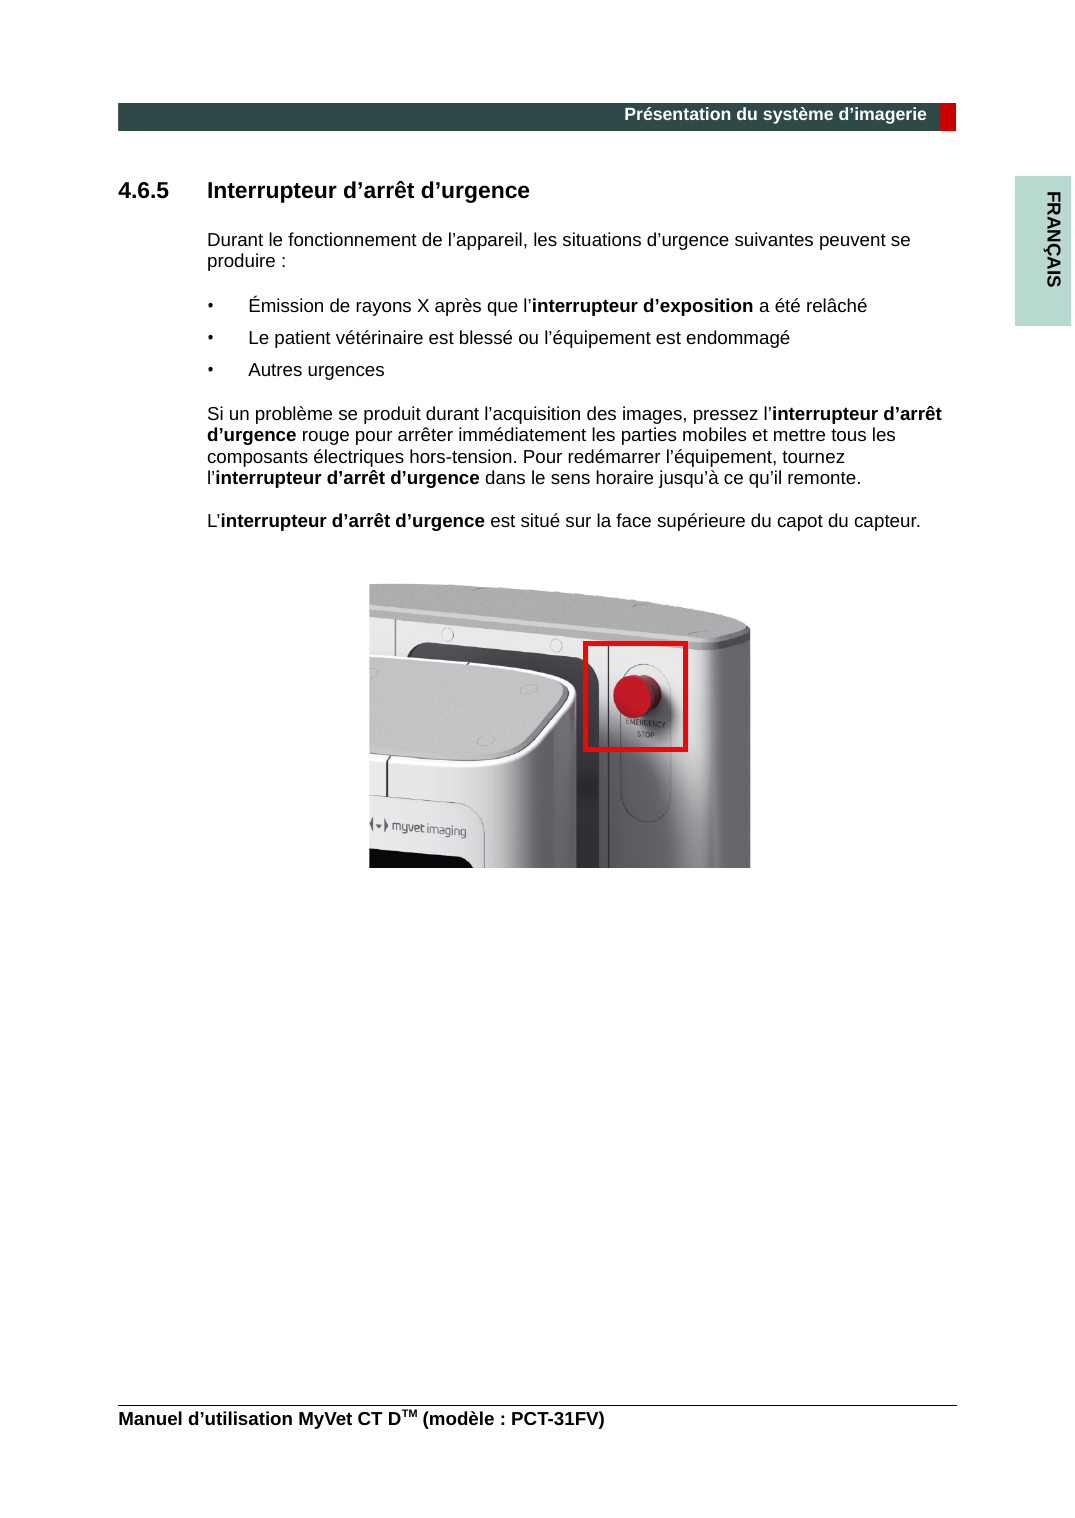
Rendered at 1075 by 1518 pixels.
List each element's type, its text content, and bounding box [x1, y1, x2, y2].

list Émission de rayons X après que l’interrupteur d’exposition a été relâché [207, 292, 957, 318]
text Durant le fonctionnement de l’appareil, les situations d’urgence suivantes peuvent se produire : [207, 228, 957, 272]
list Autres urgences [207, 356, 957, 382]
list Le patient vétérinaire est blessé ou l’équipement est endommagé [207, 324, 957, 350]
text Si un problème se produit durant l’acquisition des images, pressez l’interrupteur d’arrêt d’urgence rouge pour arrêter immédiatement les parties mobiles et mettre tous les composants électriques hors-tension. Pour redémarrer l’équipement, tournez l’interrupteur d’arrêt d’urgence dans le sens horaire jusqu’à ce qu’il remonte. [207, 402, 957, 489]
text L’interrupteur d’arrêt d’urgence est situé sur la face supérieure du capot du capteur. [207, 509, 957, 531]
subtitle Interrupteur d’arrêt d’urgence [118, 177, 957, 203]
picture [369, 551, 795, 868]
